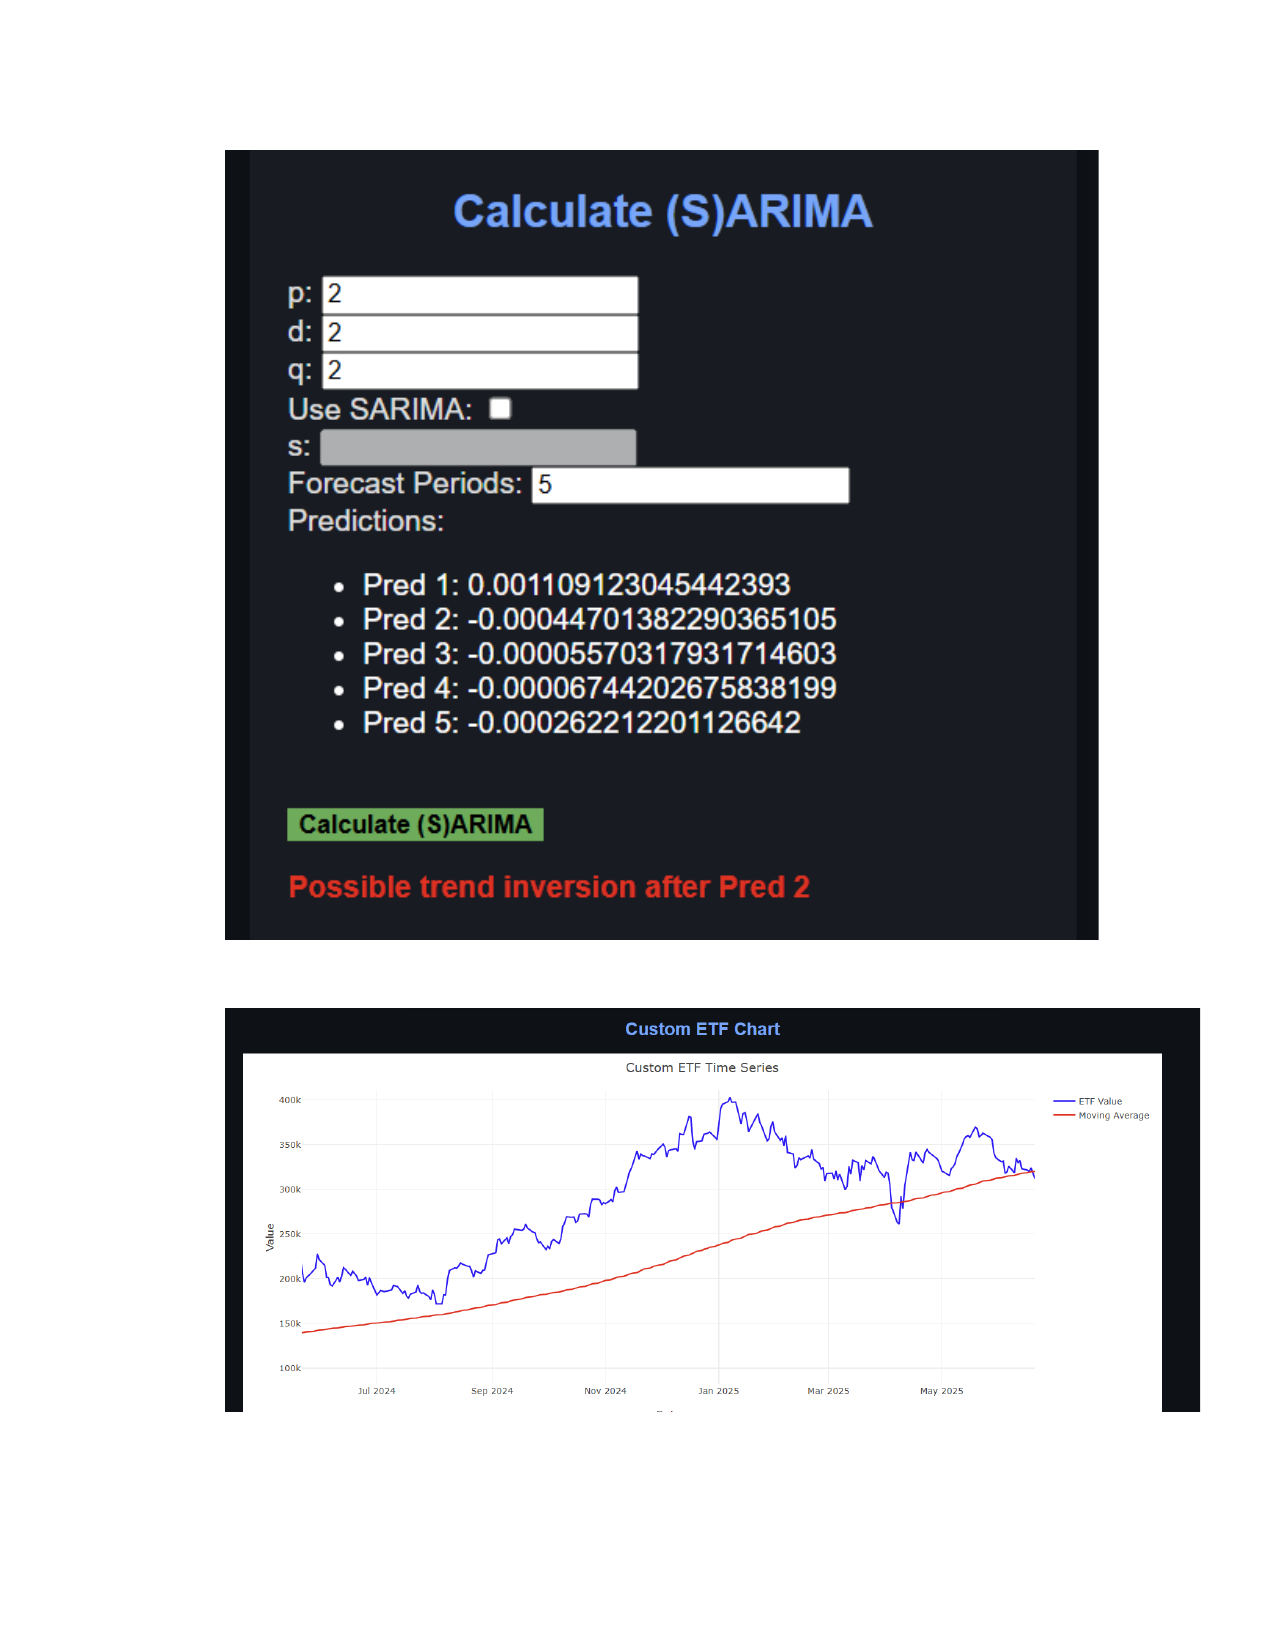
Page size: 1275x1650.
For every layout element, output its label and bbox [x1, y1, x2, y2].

picture [225, 1008, 1200, 1412]
picture [225, 150, 1099, 940]
